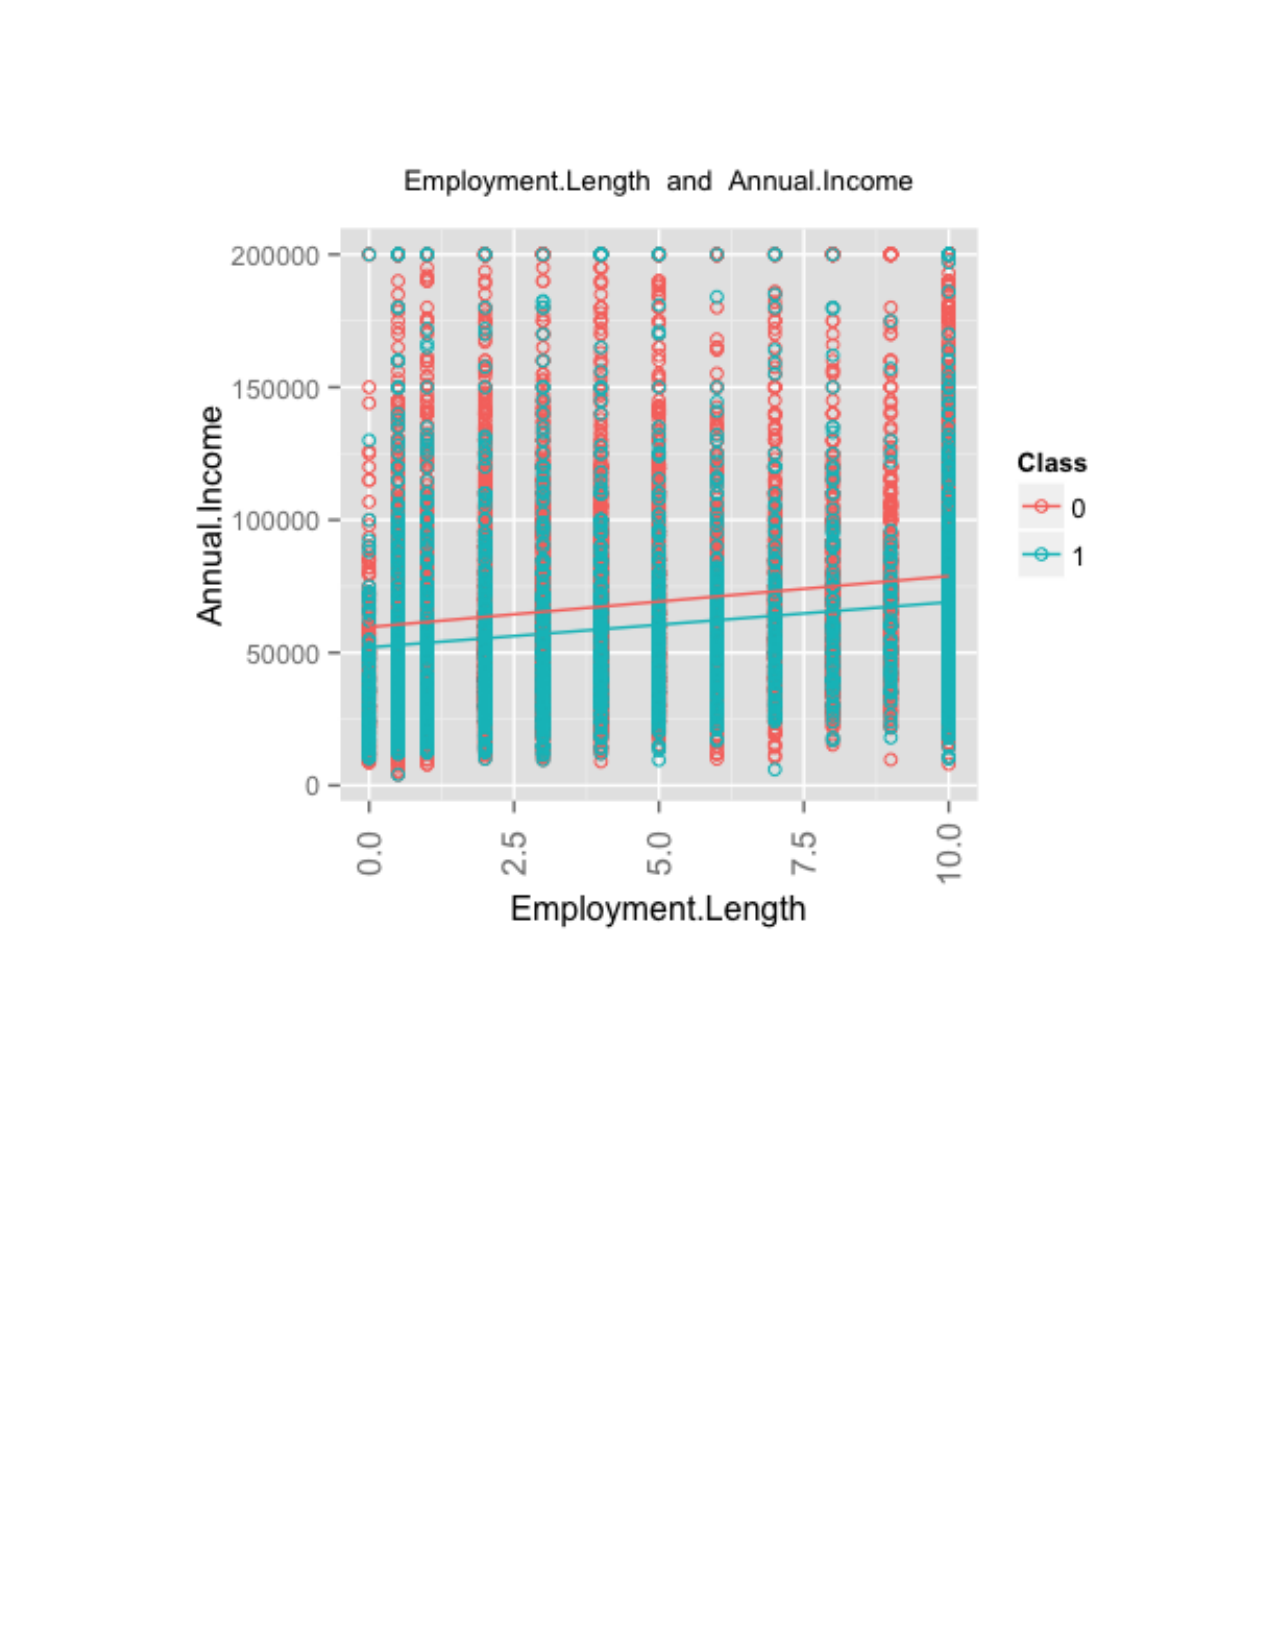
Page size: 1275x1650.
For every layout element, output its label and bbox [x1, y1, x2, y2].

picture [168, 150, 1169, 950]
